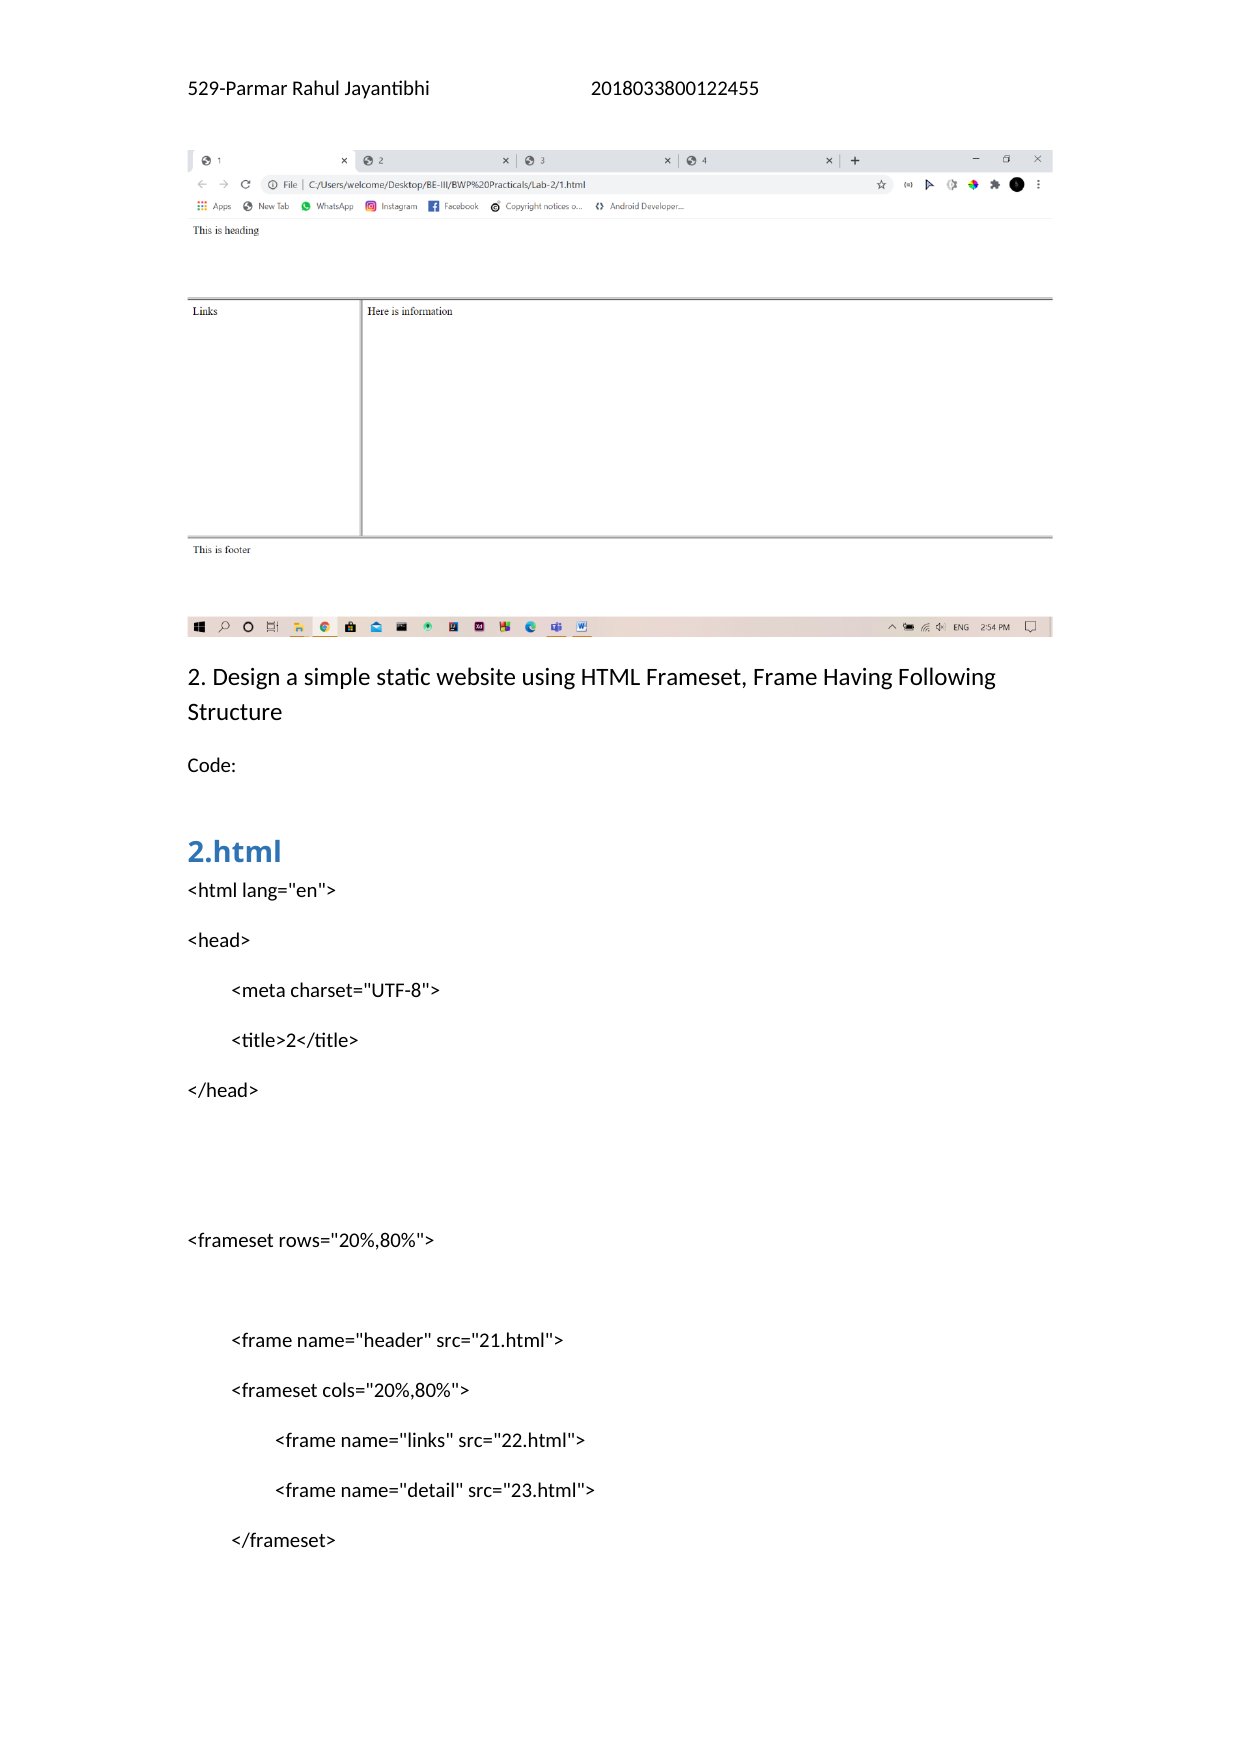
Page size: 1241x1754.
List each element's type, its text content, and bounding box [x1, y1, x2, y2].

text <frame name="detail" src="23.html"> [187, 1477, 1053, 1502]
text </frameset> [187, 1527, 1053, 1552]
text <title>2</title> [187, 1027, 1053, 1052]
text <frameset rows="20%,80%"> [187, 1227, 1053, 1252]
subtitle 2.html [187, 831, 1053, 871]
text <head> [187, 927, 1053, 952]
text </head> [187, 1077, 1053, 1102]
text Code: [187, 752, 1053, 777]
text <frameset cols="20%,80%"> [187, 1377, 1053, 1402]
text <frame name="header" src="21.html"> [187, 1327, 1053, 1352]
text <meta charset="UTF-8"> [187, 977, 1053, 1002]
picture [187, 150, 1053, 637]
text <frame name="links" src="22.html"> [187, 1427, 1053, 1452]
list Design a simple static website using HTML Frameset, Frame Having Following Structure [187, 661, 1053, 727]
text <html lang="en"> [187, 877, 1053, 902]
